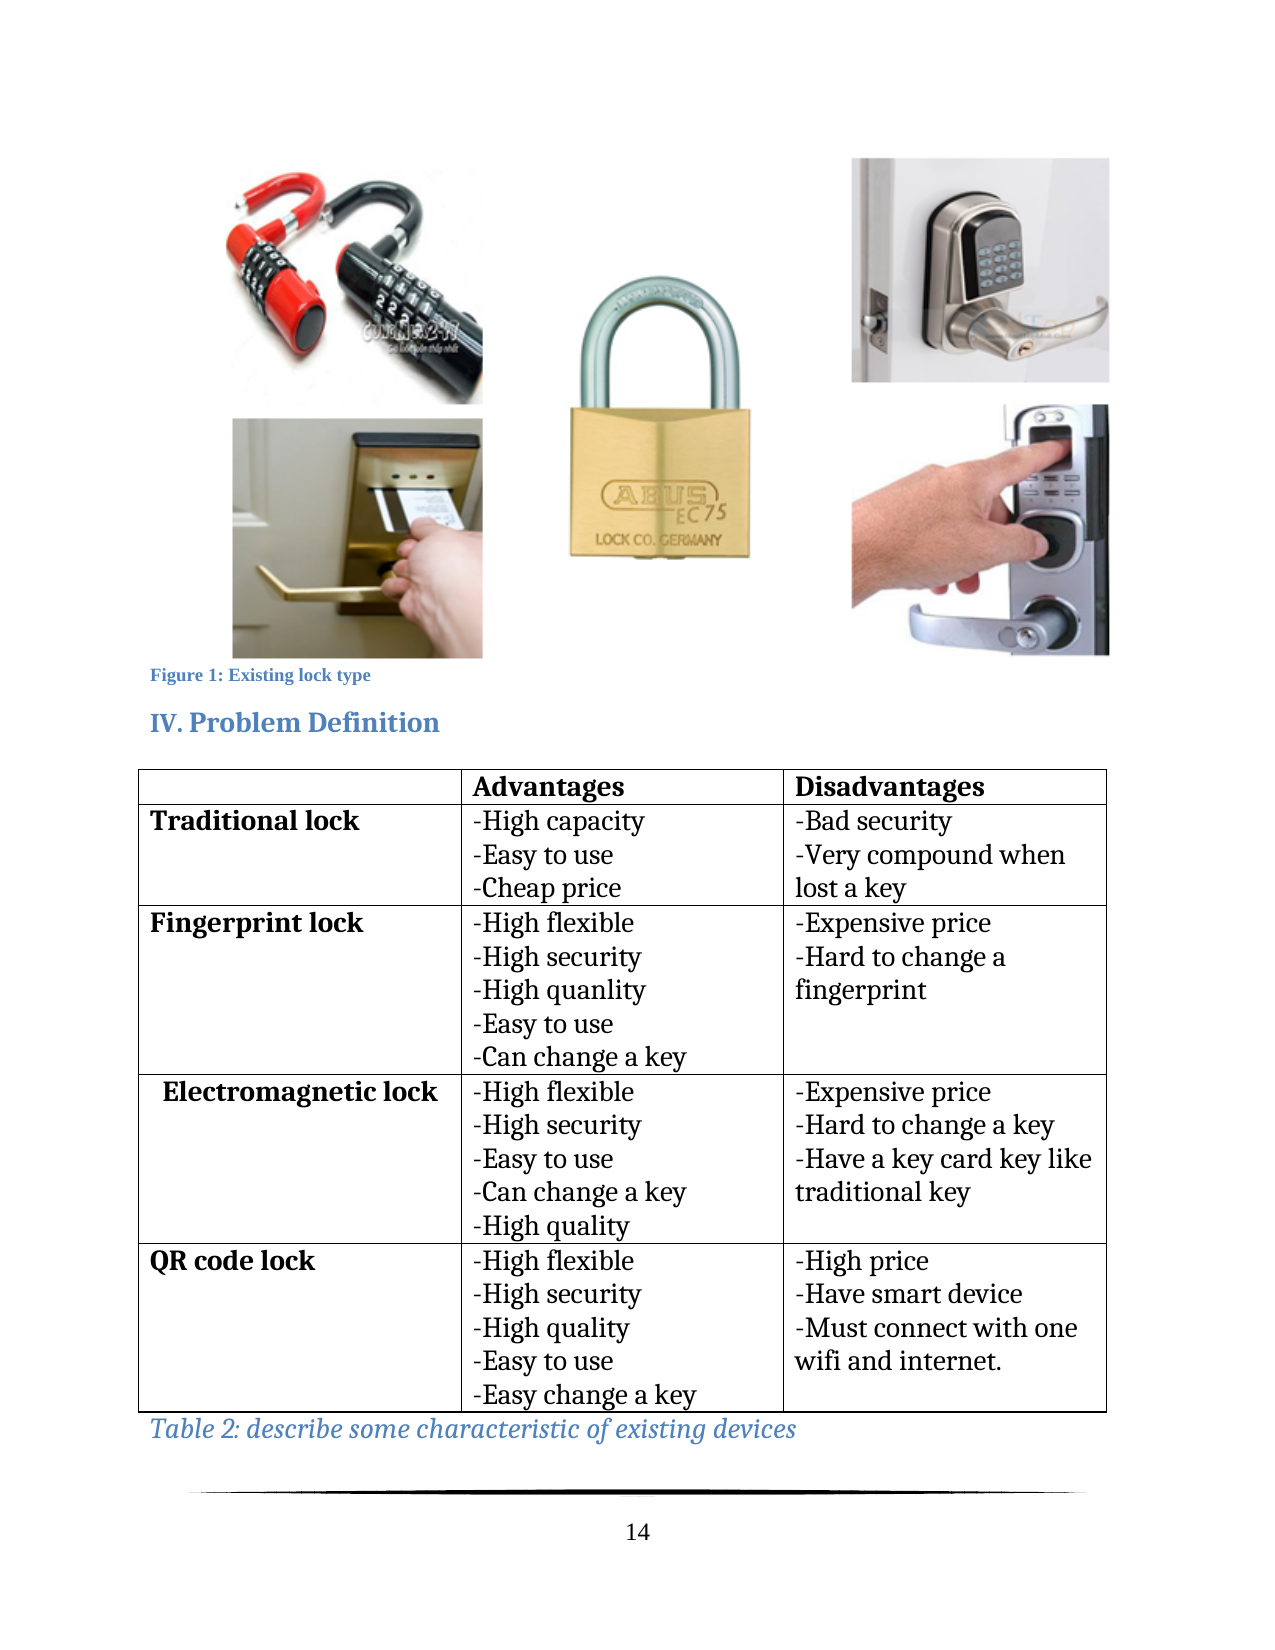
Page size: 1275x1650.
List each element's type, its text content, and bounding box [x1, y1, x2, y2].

table_cell -Expensive price -Hard to change a fingerprint [784, 906, 1106, 1074]
table_cell Electromagnetic lock [139, 1075, 461, 1243]
table_header Disadvantages [784, 770, 1106, 803]
table_cell -High capacity -Easy to use -Cheap price [462, 805, 783, 905]
table_cell -Bad security -Very compound when lost a key [784, 805, 1106, 905]
text Table 2: describe some characteristic of existing devices [150, 1412, 1125, 1446]
table_header Advantages [462, 770, 783, 803]
table_header [139, 770, 461, 803]
table_cell -High price -Have smart device -Must connect with one wifi and internet. [784, 1244, 1106, 1411]
table_cell Fingerprint lock [139, 906, 461, 1074]
picture [189, 1488, 1087, 1497]
table_cell -High flexible -High security -High quality -Easy to use -Easy change a key [462, 1244, 783, 1411]
table_cell -Expensive price -Hard to change a key -Have a key card key like traditional key [784, 1075, 1106, 1243]
table_cell Traditional lock [139, 805, 461, 905]
picture [225, 150, 1110, 665]
subtitle IV. Problem Definition [150, 707, 1125, 740]
table_cell -High flexible -High security -Easy to use -Can change a key -High quality [462, 1075, 783, 1243]
table_cell QR code lock [139, 1244, 461, 1411]
text Figure 1: Existing lock type [150, 664, 1125, 686]
table_cell -High flexible -High security -High quanlity -Easy to use -Can change a key [462, 906, 783, 1074]
